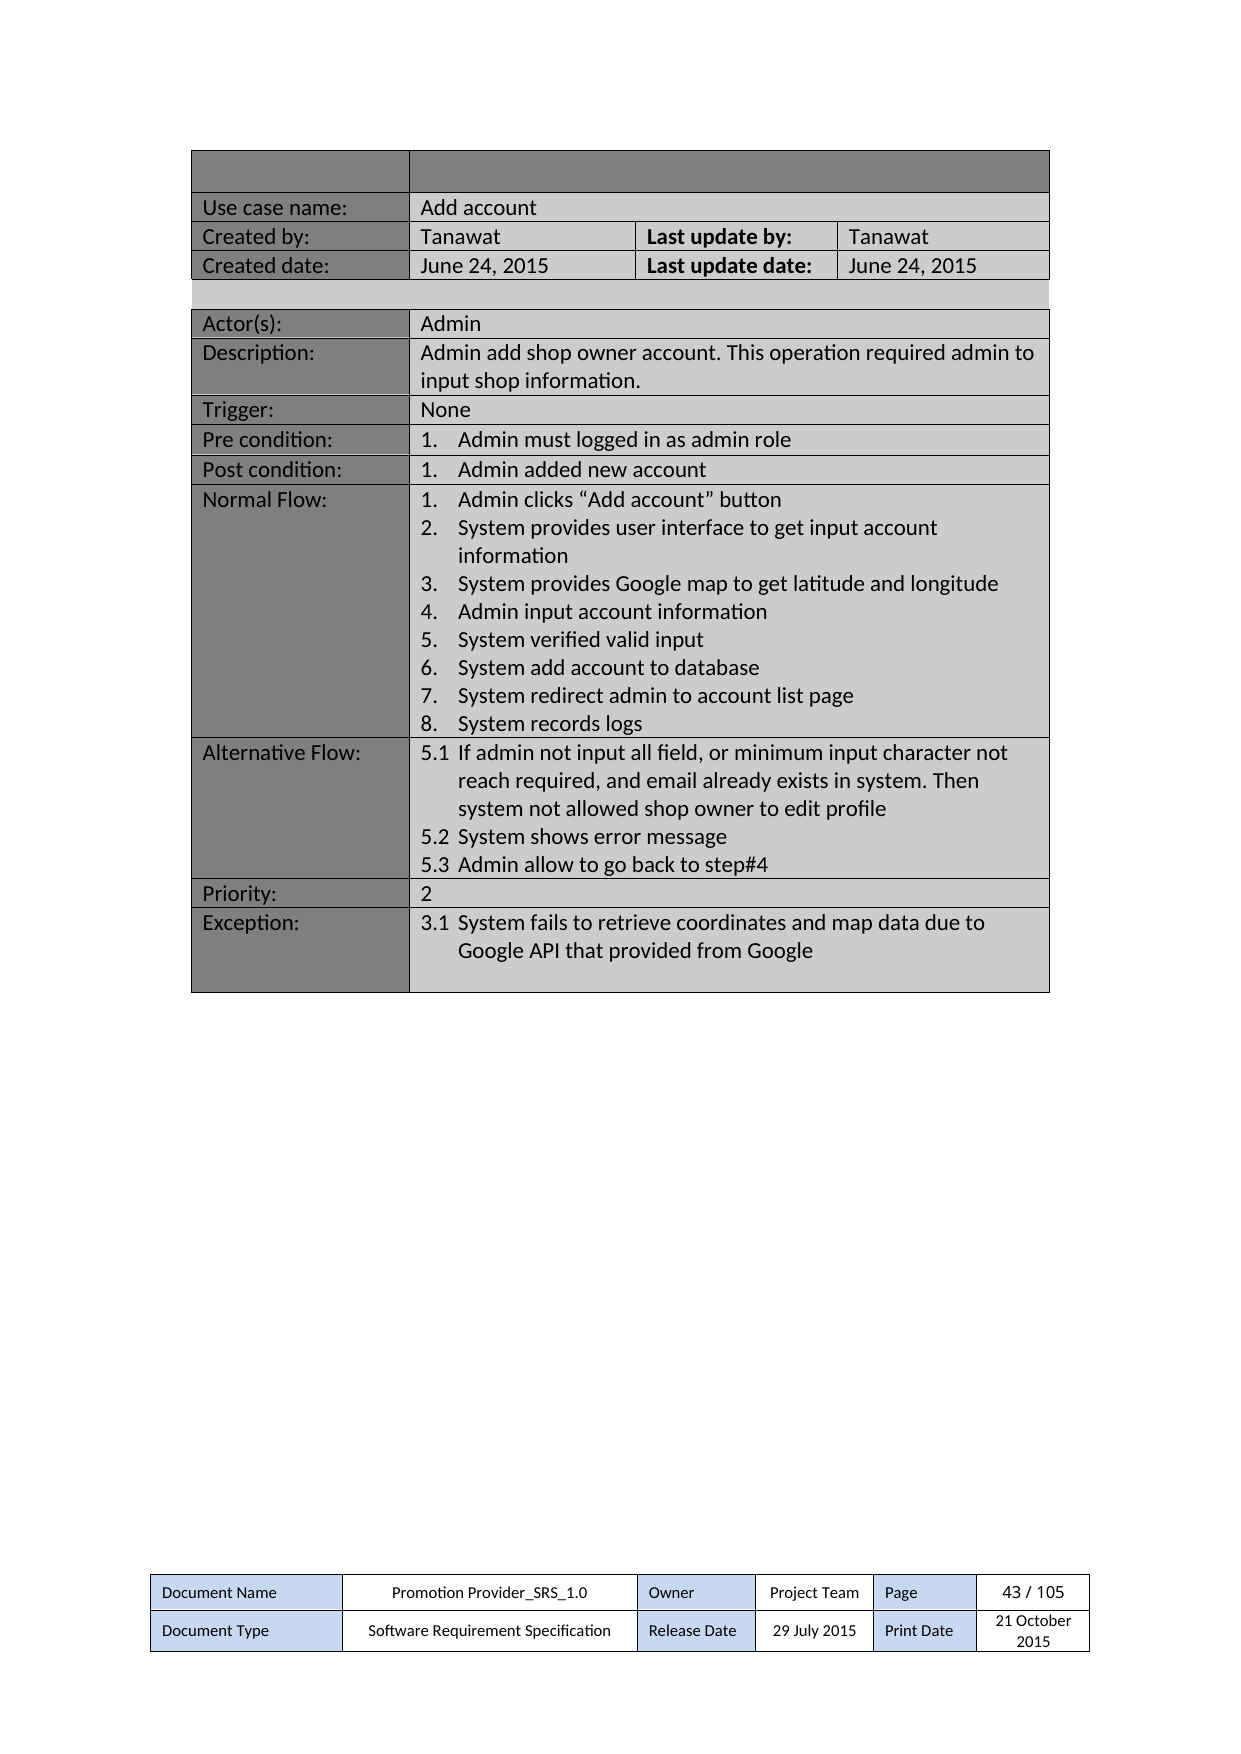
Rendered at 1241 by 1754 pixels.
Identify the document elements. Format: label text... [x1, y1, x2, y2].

table_cell Admin added new account [410, 456, 1049, 484]
table_cell Add account [410, 193, 1049, 221]
table_cell Alternative Flow: [192, 738, 409, 878]
table_cell Last update date: [636, 251, 837, 279]
table_cell Tanawat [838, 222, 1049, 250]
table_cell [409, 280, 1049, 308]
table_cell System fails to retrieve coordinates and map data due to Google API that provided from Google [410, 908, 1049, 992]
table_cell June 24, 2015 [410, 251, 635, 279]
table_cell Normal Flow: [192, 485, 409, 737]
table_header UC-WS15 [410, 151, 1049, 192]
table_cell [192, 280, 409, 308]
table_cell Admin add shop owner account. This operation required admin to input shop information. [410, 339, 1049, 394]
table_cell Admin [410, 310, 1049, 337]
table_cell Actor(s): [192, 310, 409, 337]
table_cell Description: [192, 339, 409, 394]
table_cell 2 [410, 879, 1049, 907]
table_cell Tanawat [410, 222, 635, 250]
table_cell June 24, 2015 [838, 251, 1049, 279]
table_cell Trigger: [192, 396, 409, 424]
table_cell Exception: [192, 908, 409, 992]
table_cell Post condition: [192, 456, 409, 484]
table_cell Admin must logged in as admin role [410, 425, 1049, 454]
table_cell If admin not input all field, or minimum input character not reach required, and email already exists in system. Then system not allowed shop owner to edit profile System shows error message Admin allow to go back to step#4 [410, 738, 1049, 878]
table_cell Use case name: [192, 193, 409, 221]
table_cell Created date: [192, 251, 409, 279]
table_cell Admin clicks “Add account” button System provides user interface to get input account information System provides Google map to get latitude and longitude Admin input account information System verified valid input System add account to database System redirect admin to account list page System records logs [410, 485, 1049, 737]
table_cell Pre condition: [192, 425, 409, 454]
table_header Use case ID: [192, 151, 409, 192]
table_cell Created by: [192, 222, 409, 250]
table_cell Last update by: [636, 222, 837, 250]
table_cell None [410, 396, 1049, 424]
table_cell Priority: [192, 879, 409, 907]
